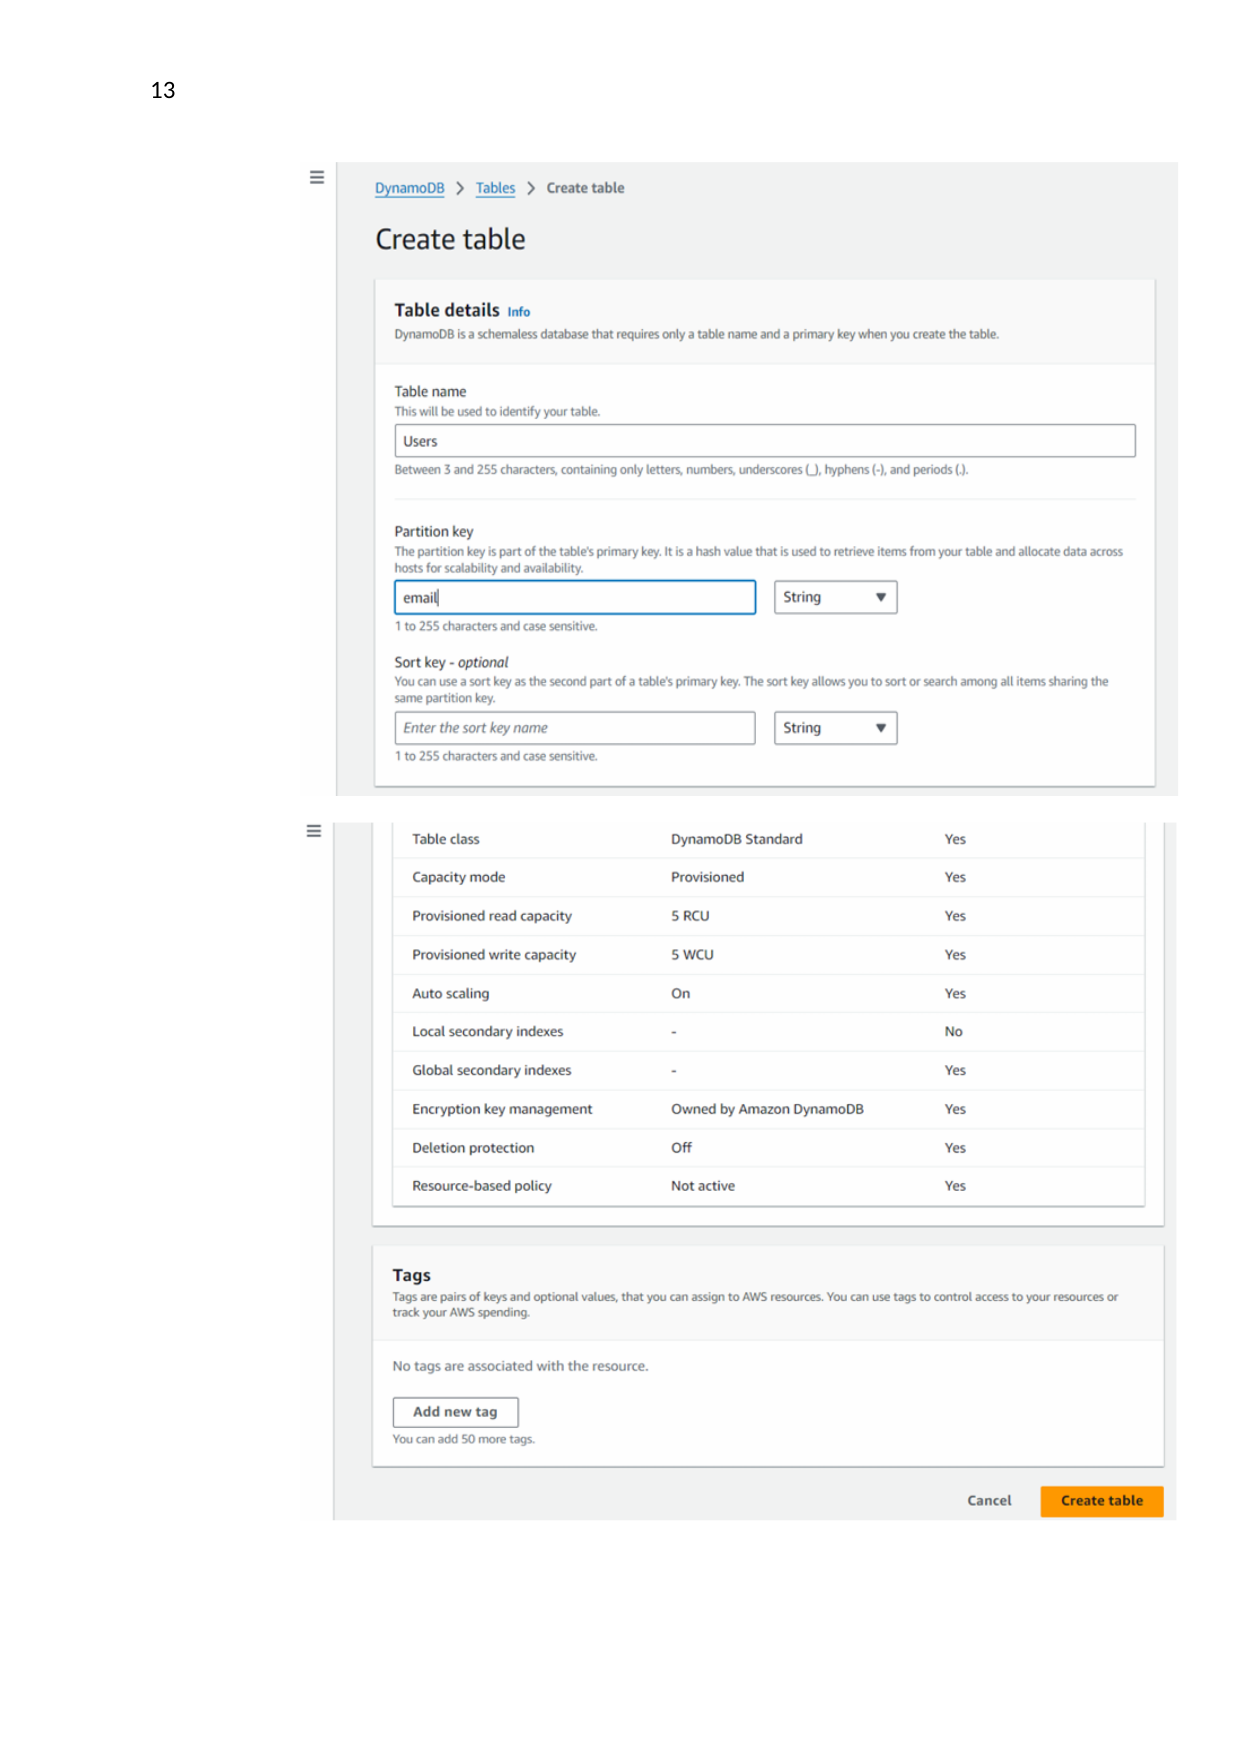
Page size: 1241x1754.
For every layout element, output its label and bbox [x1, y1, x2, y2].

picture [300, 816, 1198, 1547]
picture [300, 150, 1186, 796]
